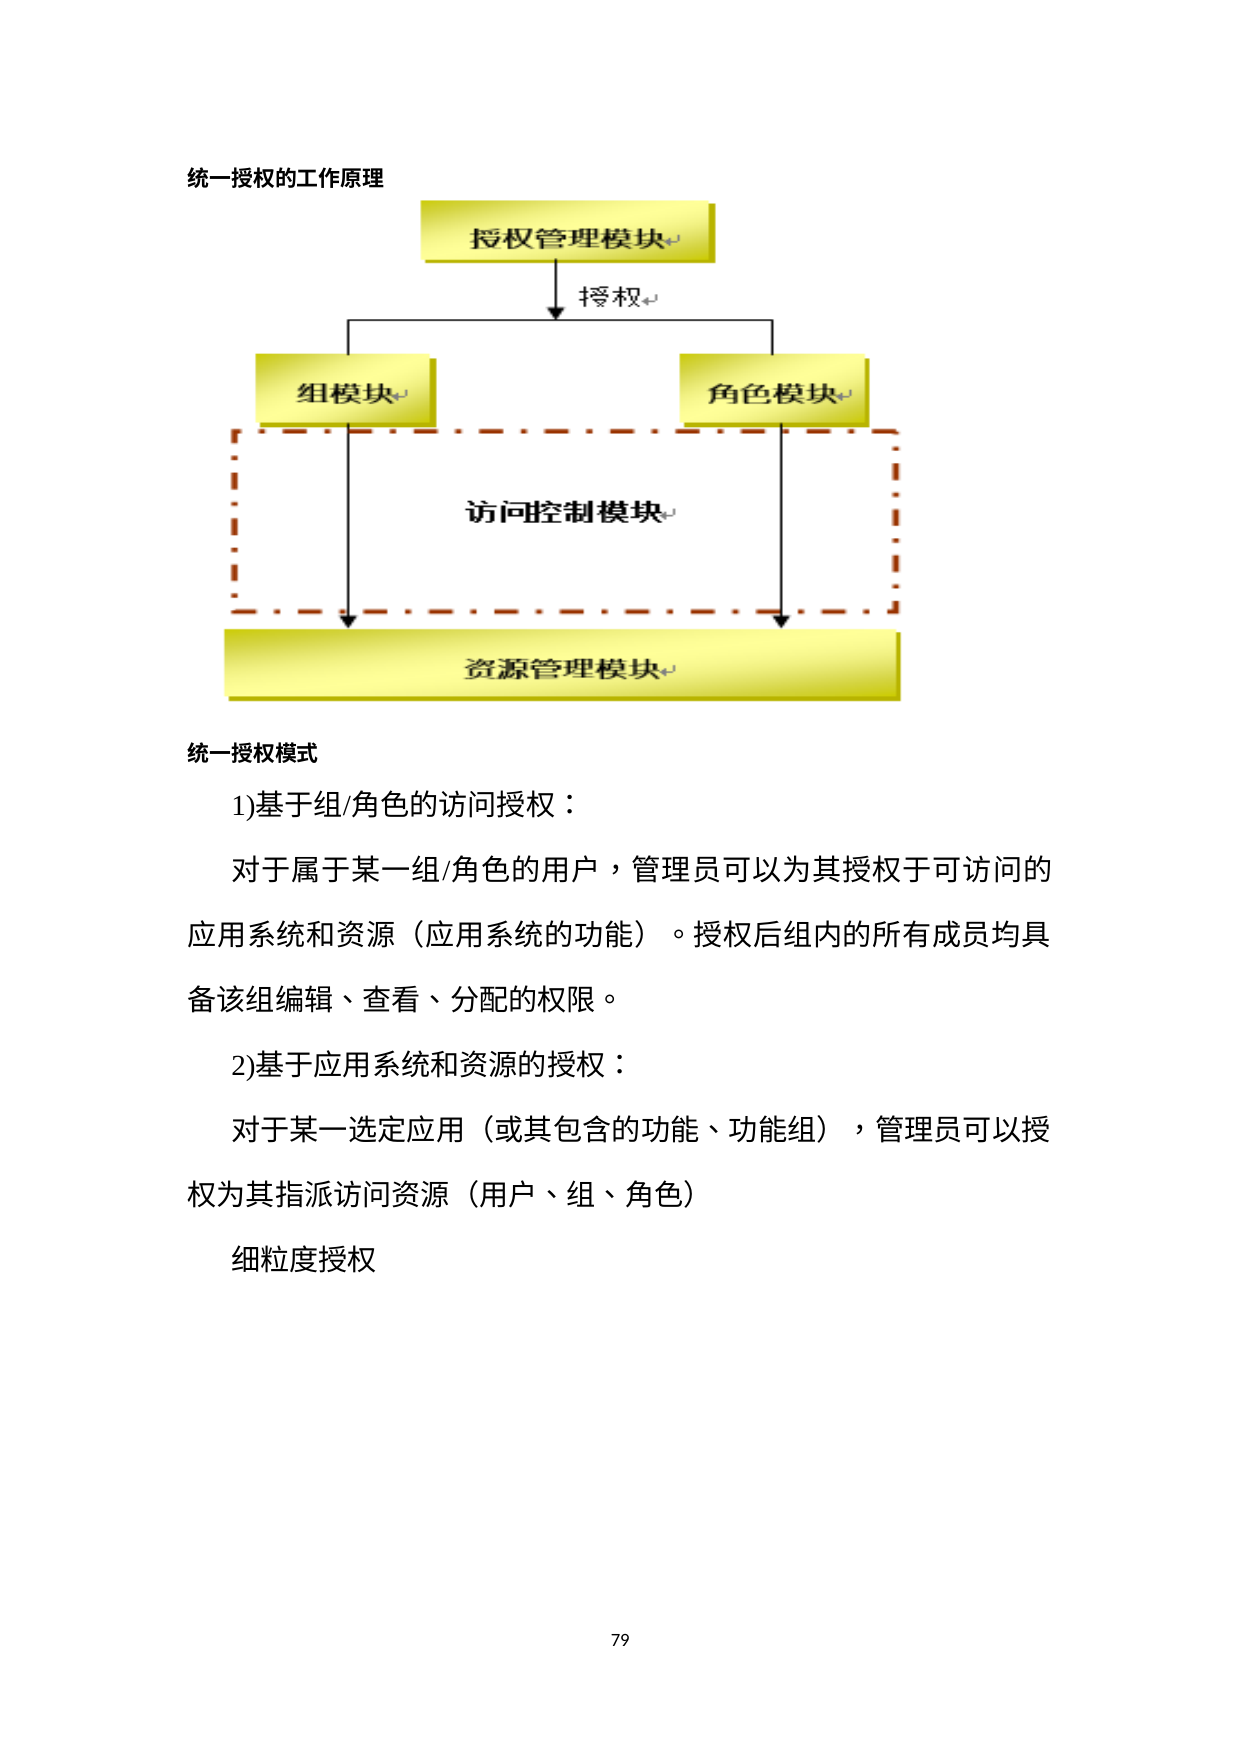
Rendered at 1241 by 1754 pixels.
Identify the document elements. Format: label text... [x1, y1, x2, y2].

text 对于属于某一组/角色的用户，管理员可以为其授权于可访问的应用系统和资源（应用系统的功能）。授权后组内的所有成员均具备该组编辑、查看、分配的权限。 [187, 836, 1053, 1031]
text 细粒度授权 [187, 1226, 1053, 1291]
text 对于某一选定应用（或其包含的功能、功能组），管理员可以授权为其指派访问资源（用户、组、角色） [187, 1096, 1053, 1226]
subtitle 统一授权模式 [187, 737, 1053, 769]
text 1)基于组/角色的访问授权： [187, 771, 1053, 836]
picture [187, 196, 966, 717]
text 2)基于应用系统和资源的授权： [187, 1031, 1053, 1096]
subtitle 统一授权的工作原理 [187, 162, 1053, 194]
